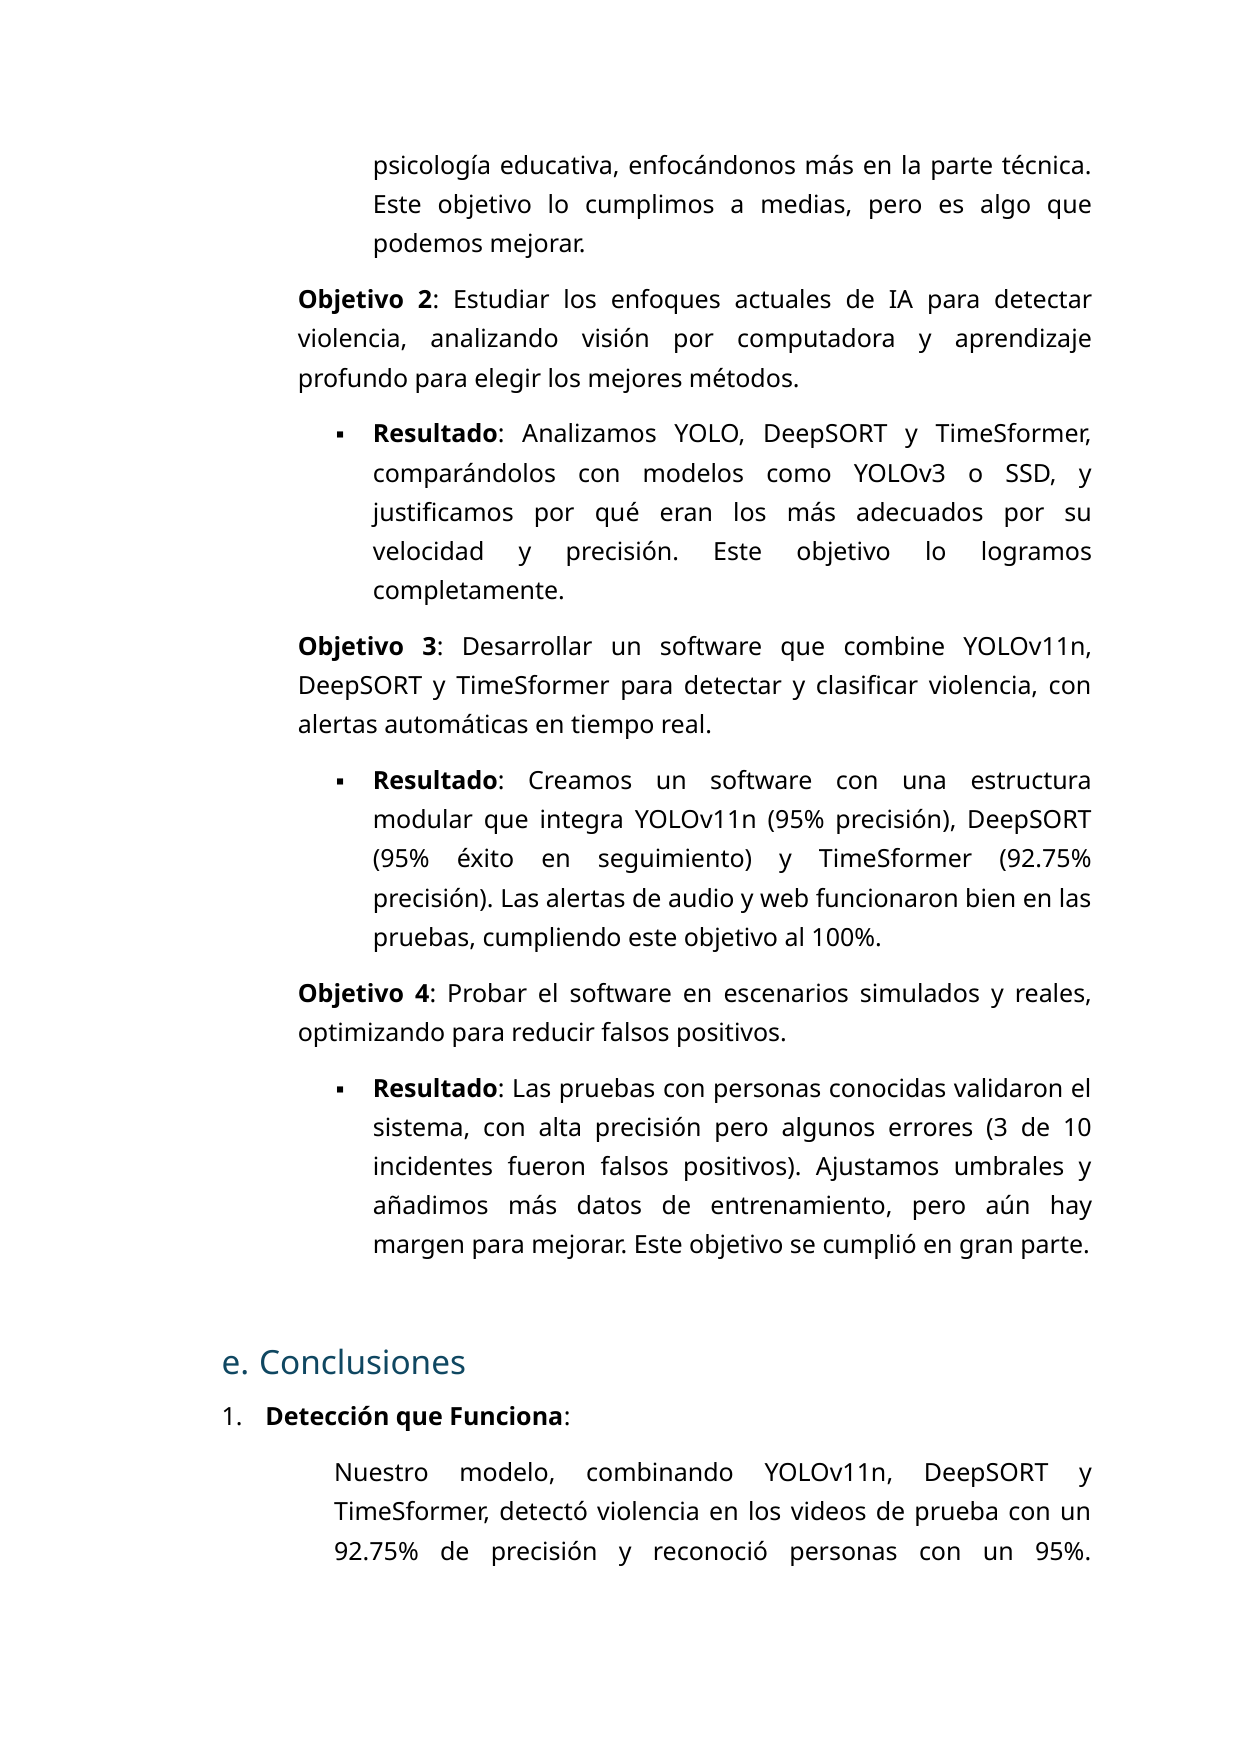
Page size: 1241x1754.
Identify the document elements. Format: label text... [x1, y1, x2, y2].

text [334, 1455, 1092, 1567]
list Resultado: Las pruebas con personas conocidas validaron el sistema, con alta precisión pero algunos errores (3 de 10 incidentes fueron falsos positivos). Ajustamos umbrales y añadimos más datos de entrenamiento, pero aún hay margen para mejorar. Este objetivo se cumplió en gran parte. [335, 1070, 1092, 1261]
list Resultado: Analizamos YOLO, DeepSORT y TimeSformer, comparándolos con modelos como YOLOv3 o SSD, y justificamos por qué eran los más adecuados por su velocidad y precisión. Este objetivo lo logramos completamente. [335, 416, 1092, 607]
text Objetivo 2: Estudiar los enfoques actuales de IA para detectar violencia, analizando visión por computadora y aprendizaje profundo para elegir los mejores métodos. [298, 282, 1092, 394]
text Objetivo 3: Desarrollar un software que combine YOLOv11n, DeepSORT y TimeSformer para detectar y clasificar violencia, con alertas automáticas en tiempo real. [298, 628, 1092, 741]
text Objetivo 4: Probar el software en escenarios simulados y reales, optimizando para reducir falsos positivos. [298, 975, 1092, 1048]
list Resultado: Creamos un software con una estructura modular que integra YOLOv11n (95% precisión), DeepSORT (95% éxito en seguimiento) y TimeSformer (92.75% precisión). Las alertas de audio y web funcionaron bien en las pruebas, cumpliendo este objetivo al 100%. [335, 763, 1092, 953]
subtitle Conclusiones [221, 1338, 1092, 1384]
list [335, 148, 1092, 260]
list Detección que Funciona: [221, 1399, 1092, 1433]
